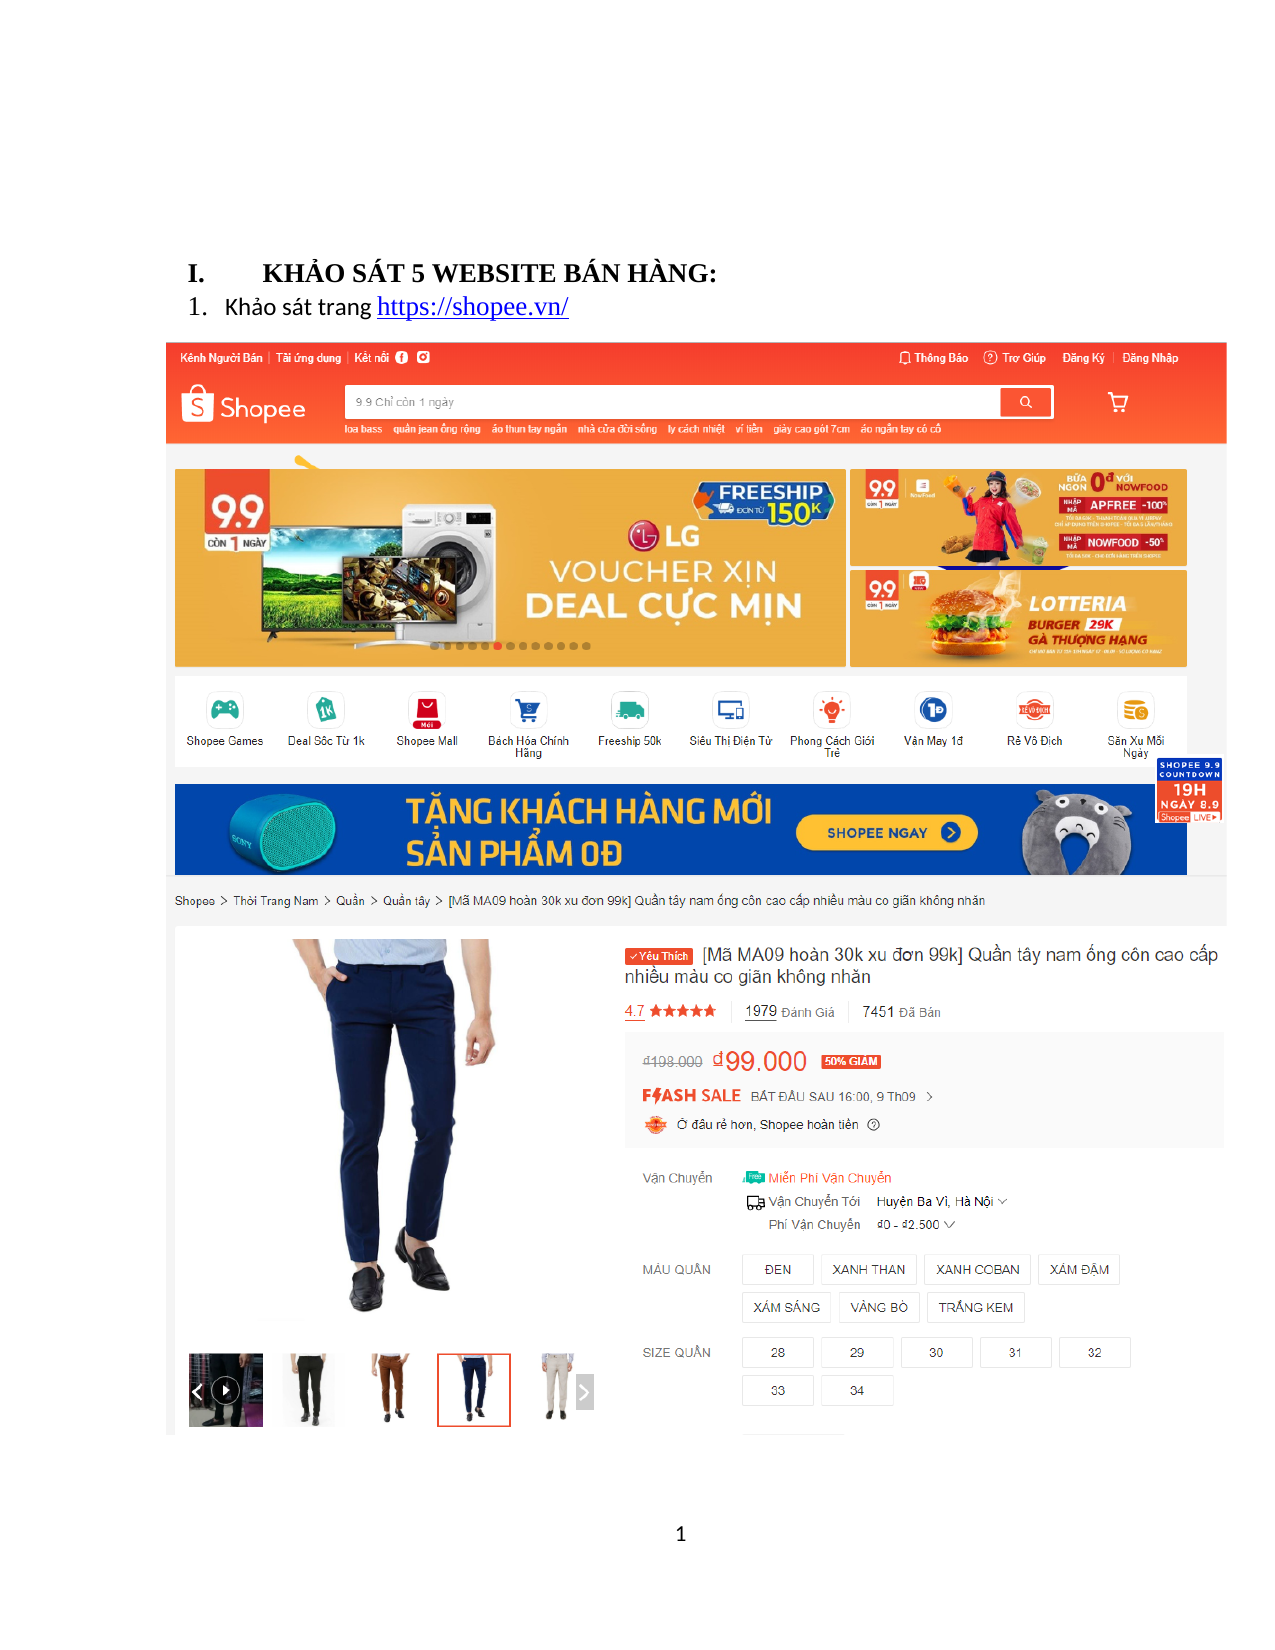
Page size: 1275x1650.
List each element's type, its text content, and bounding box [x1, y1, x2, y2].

picture [166, 341, 1227, 1435]
list KHẢO SÁT 5 WEBSITE BÁN HÀNG: [187, 257, 1211, 288]
list Khảo sát trang https://shopee.vn/ [187, 290, 1211, 322]
